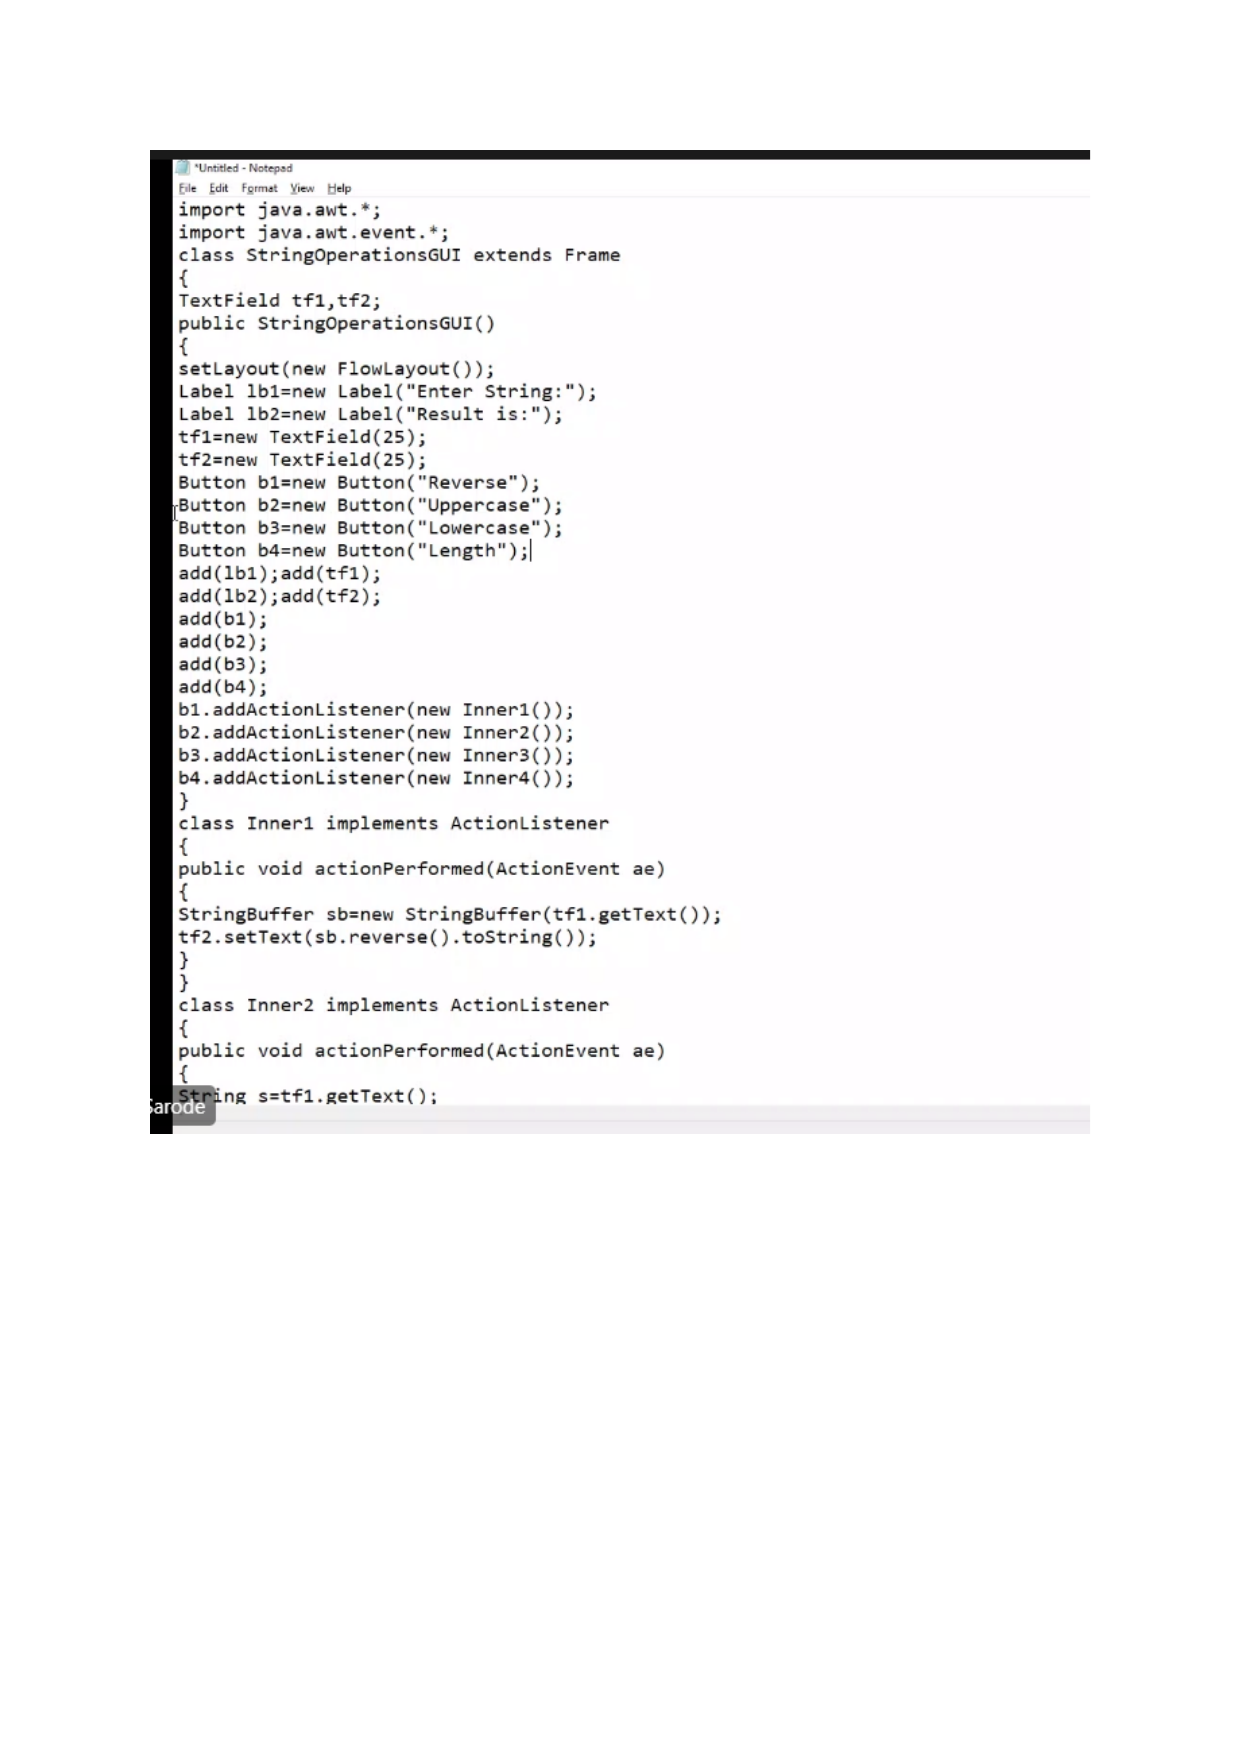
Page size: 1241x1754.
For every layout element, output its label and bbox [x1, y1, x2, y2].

picture [150, 150, 1091, 1134]
